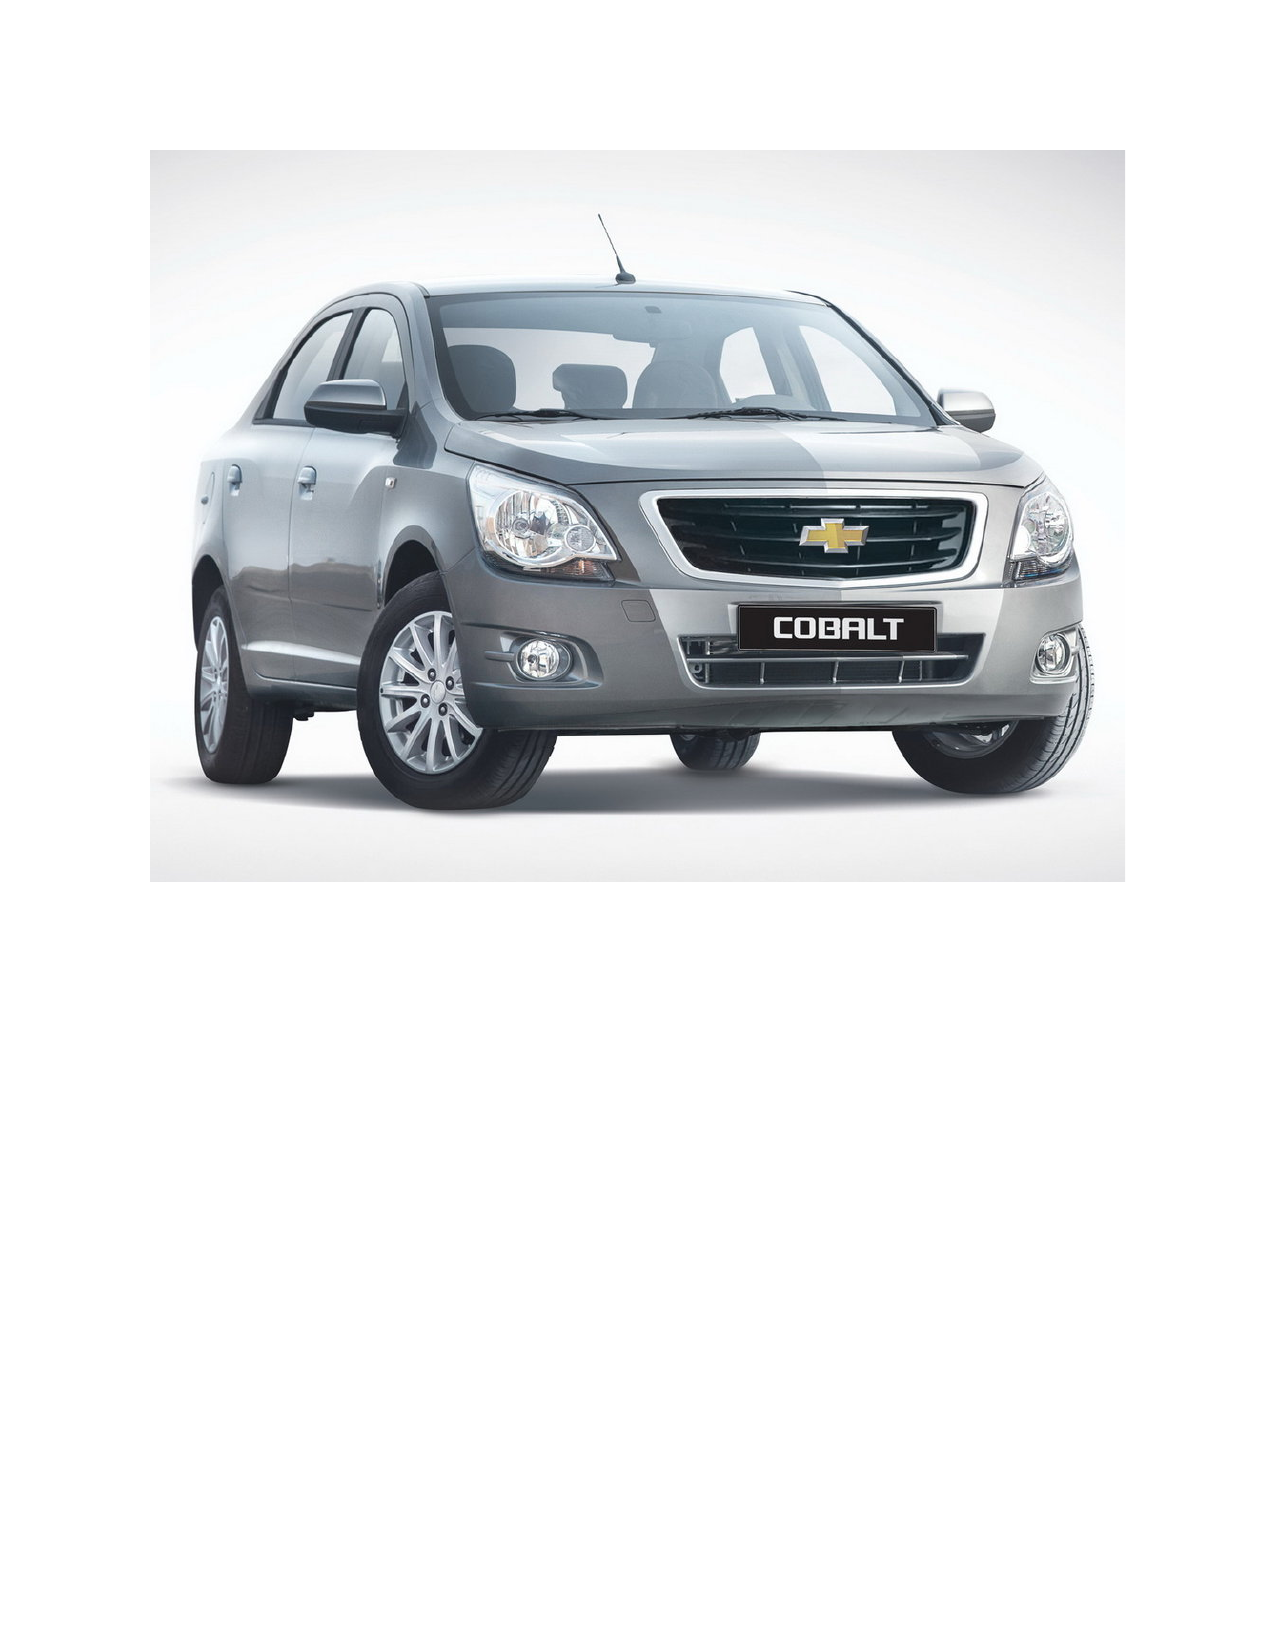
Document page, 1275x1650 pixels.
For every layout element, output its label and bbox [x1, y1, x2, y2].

picture [150, 150, 1125, 882]
